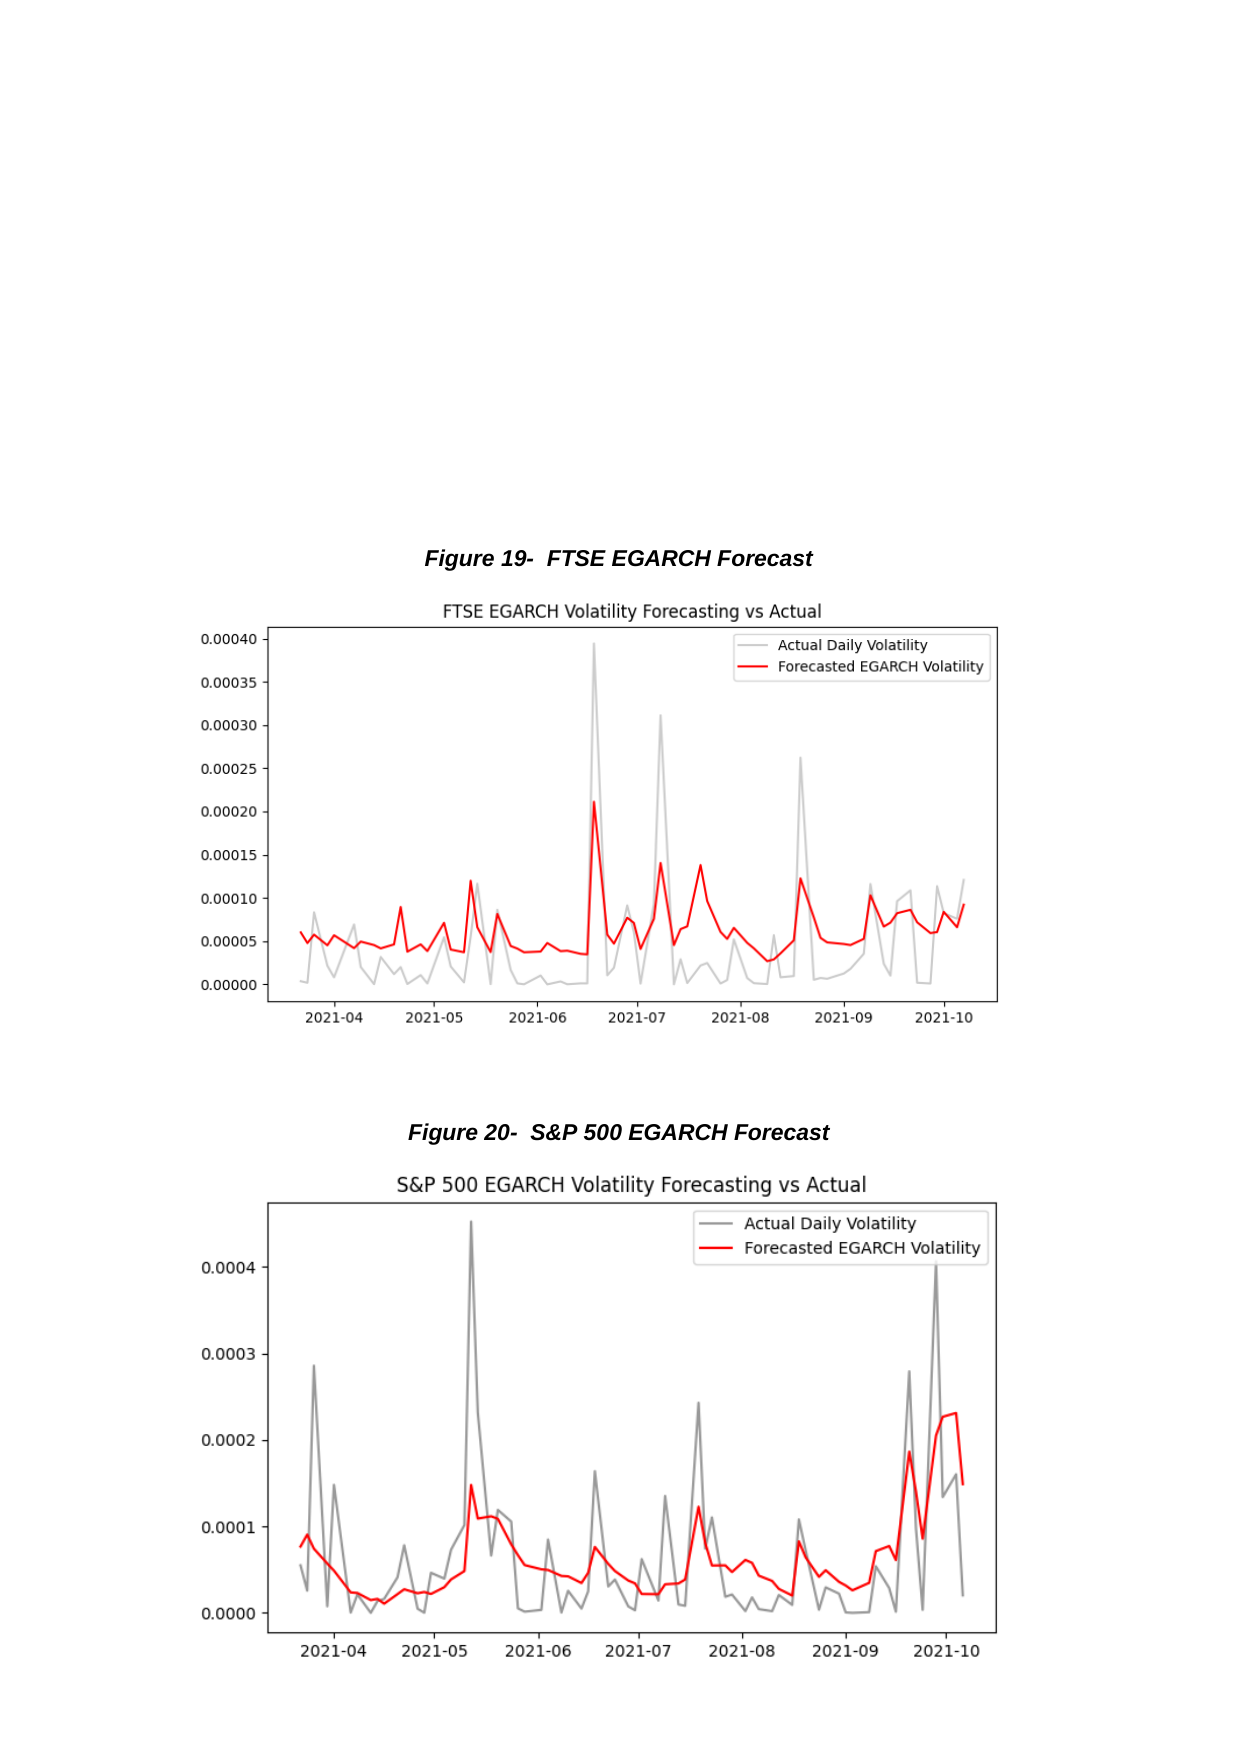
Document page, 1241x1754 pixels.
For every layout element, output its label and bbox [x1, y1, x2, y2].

picture [150, 568, 1090, 1055]
picture [150, 1135, 1090, 1694]
